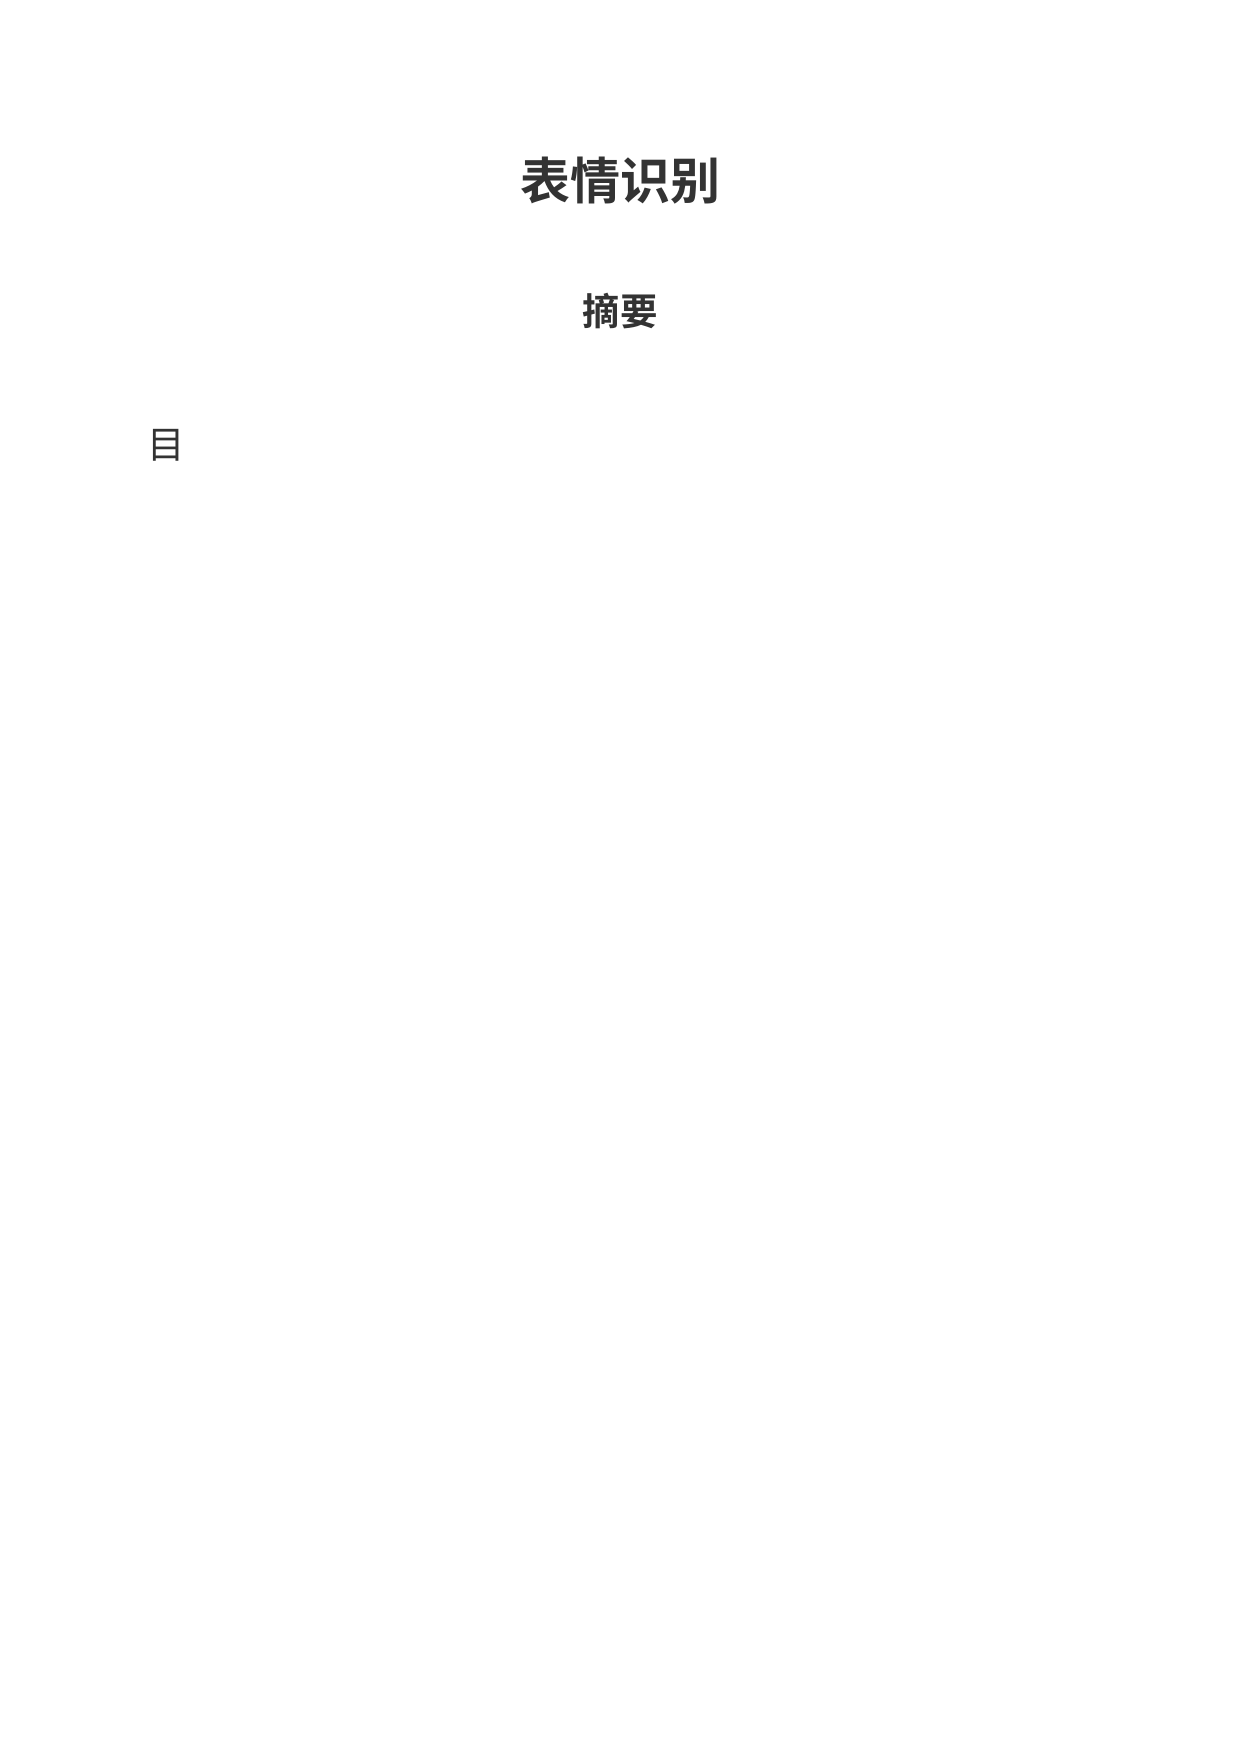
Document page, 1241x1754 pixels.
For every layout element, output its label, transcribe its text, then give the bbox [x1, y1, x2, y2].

text 摘要 [148, 282, 1093, 337]
text 表情识别 [148, 142, 1093, 214]
